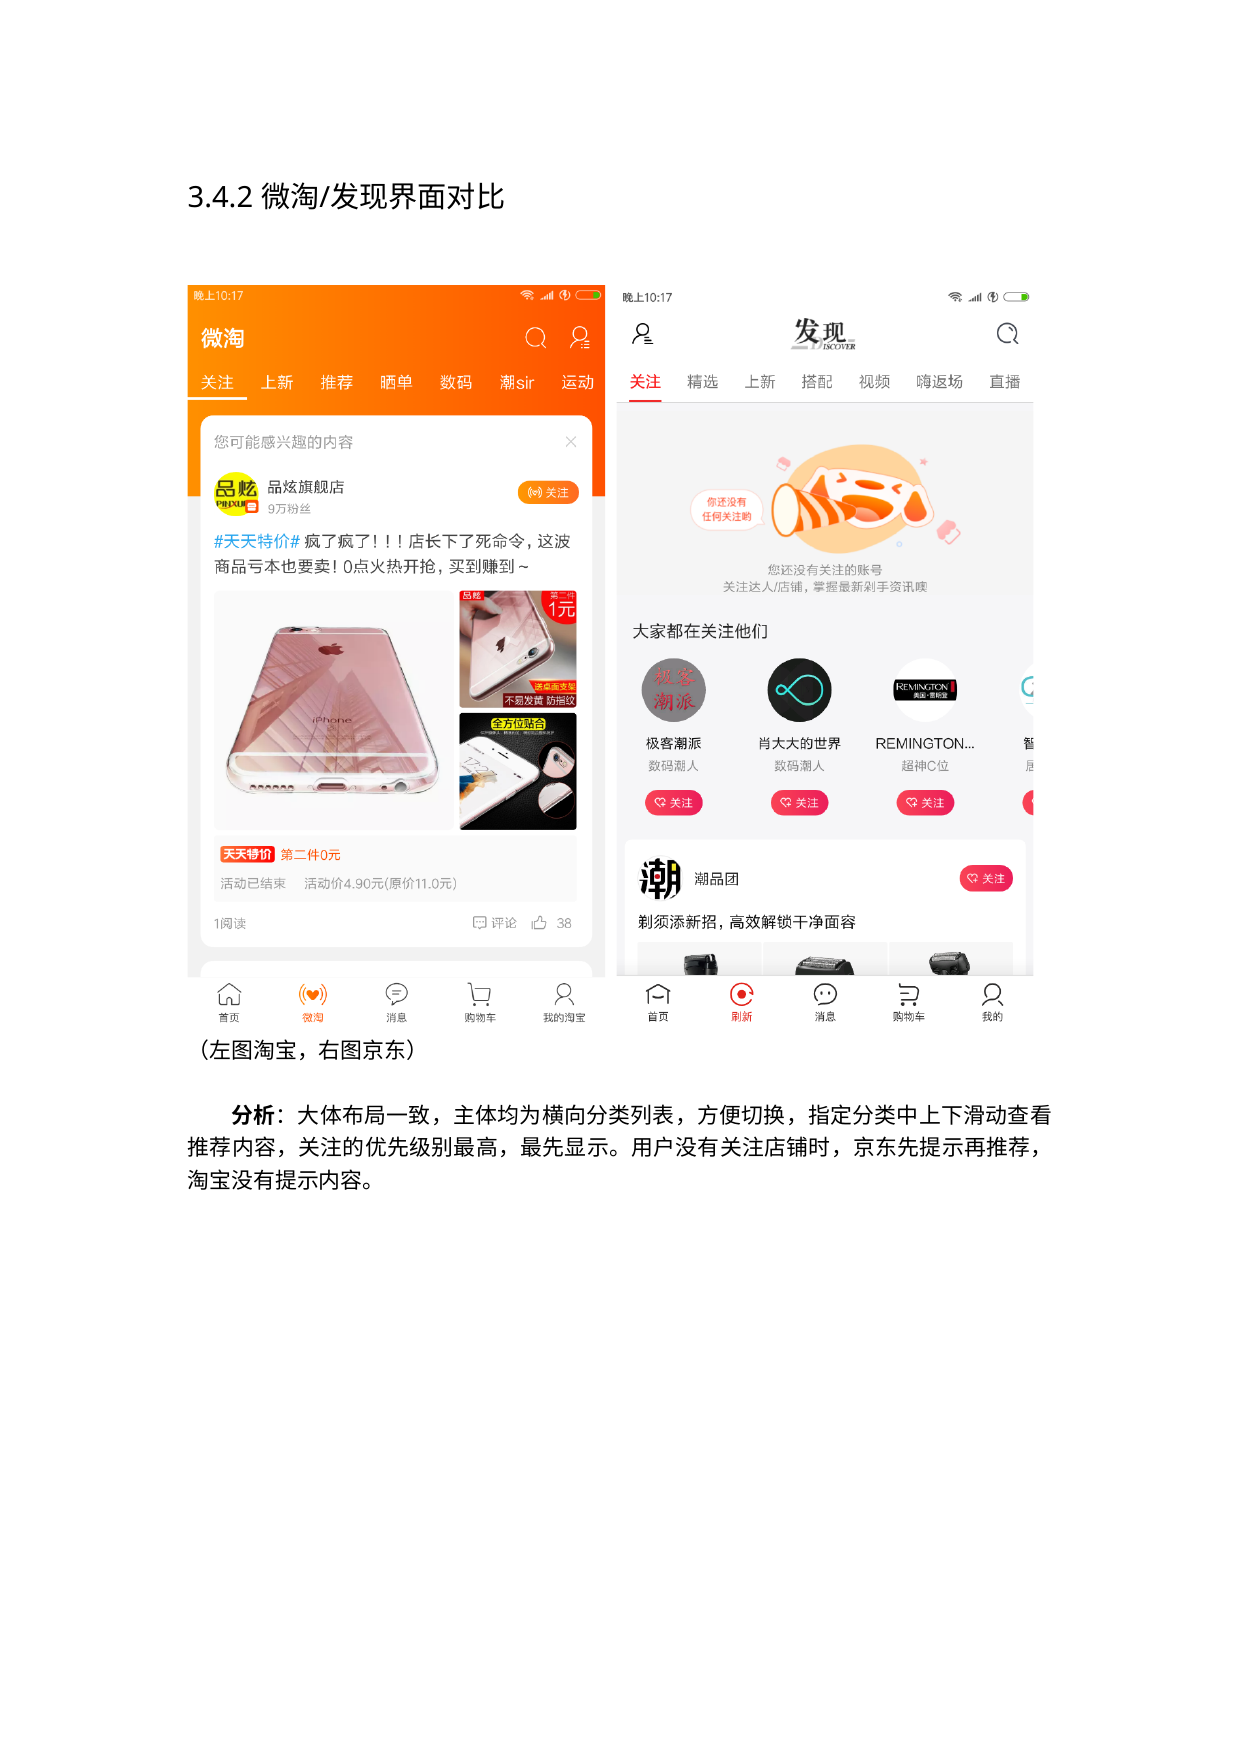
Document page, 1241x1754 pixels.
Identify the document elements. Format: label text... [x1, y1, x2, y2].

picture [616, 286, 1034, 1028]
text （左图淘宝，右图京东） [187, 1032, 1053, 1065]
subtitle 3.4.2 微淘/发现界面对比 [187, 162, 1053, 227]
text 分析：大体布局一致，主体均为横向分类列表，方便切换，指定分类中上下滑动查看推荐内容，关注的优先级别最高，最先显示。用户没有关注店铺时，京东先提示再推荐，淘宝没有提示内容。 [187, 1097, 1053, 1195]
picture [187, 285, 606, 1028]
